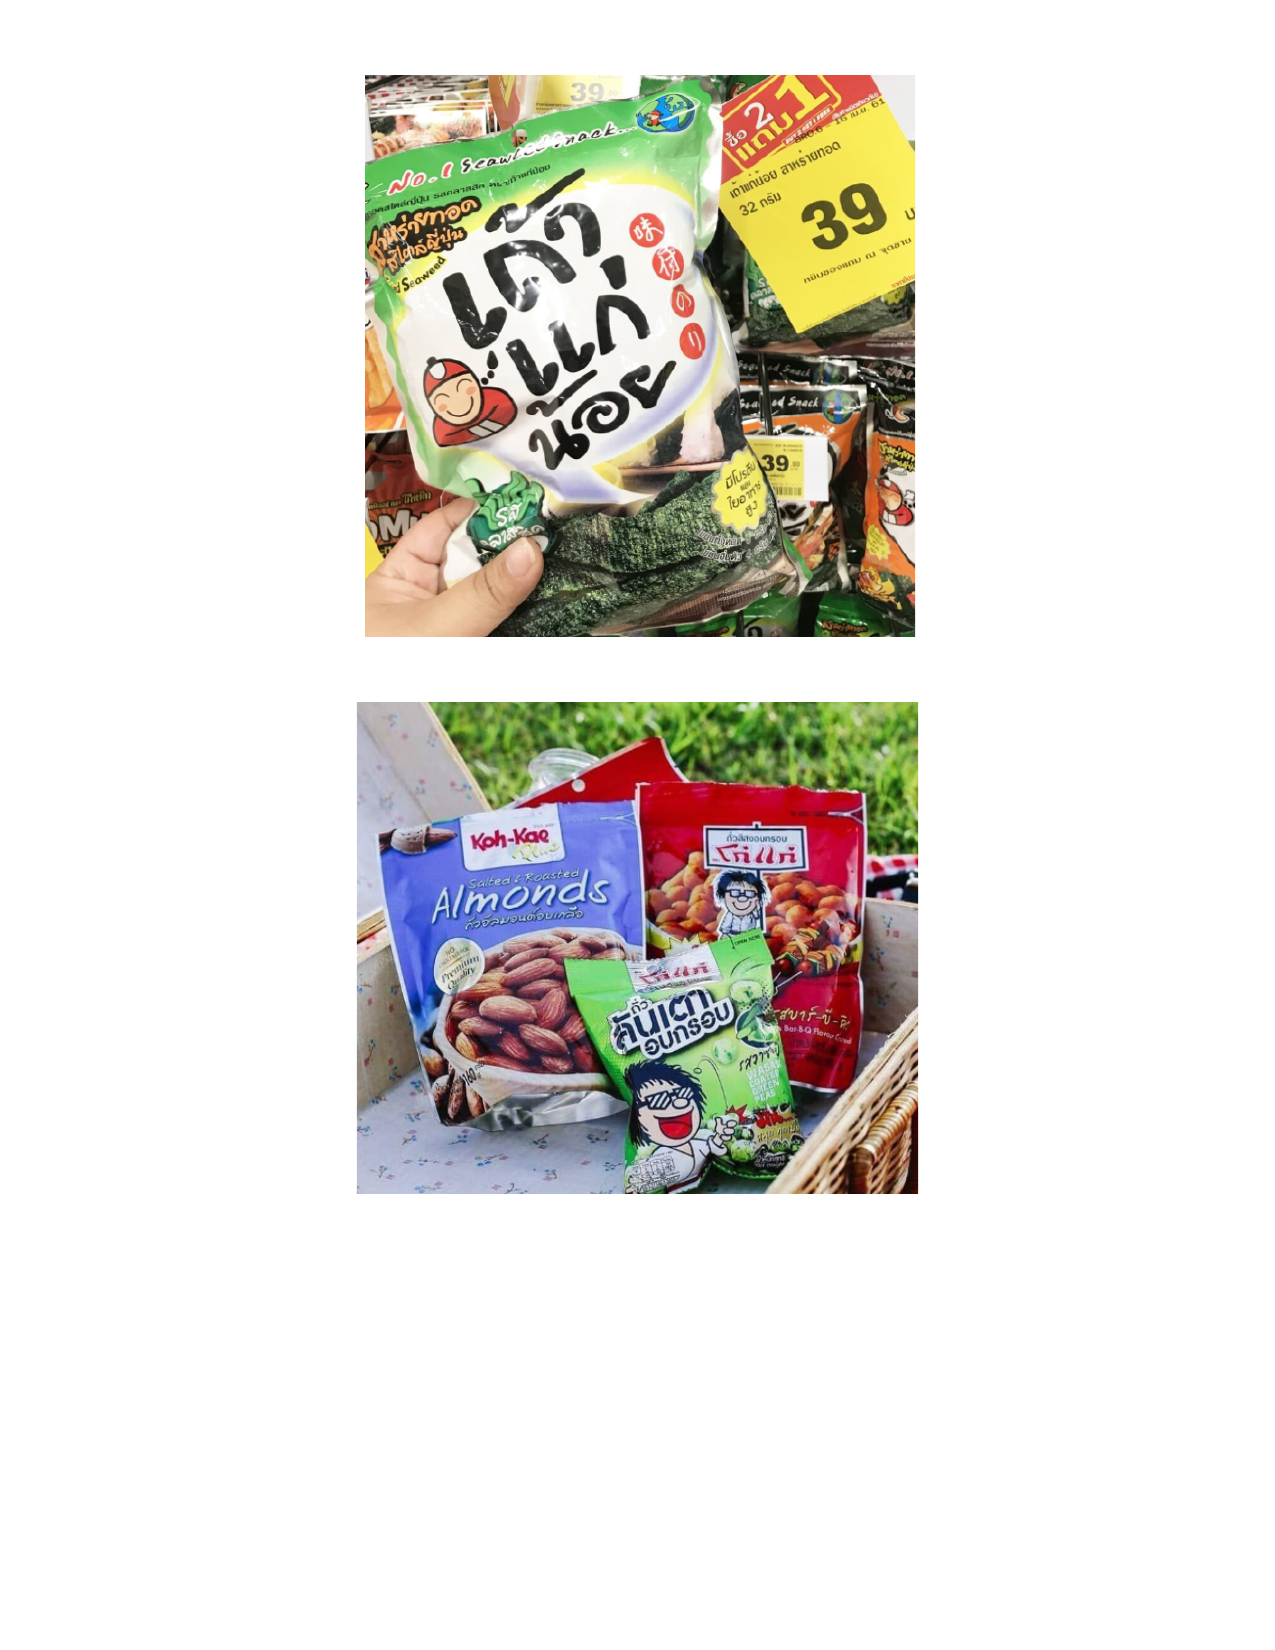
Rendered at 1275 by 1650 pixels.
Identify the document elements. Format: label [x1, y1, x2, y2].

picture [359, 75, 916, 637]
picture [356, 702, 919, 1194]
